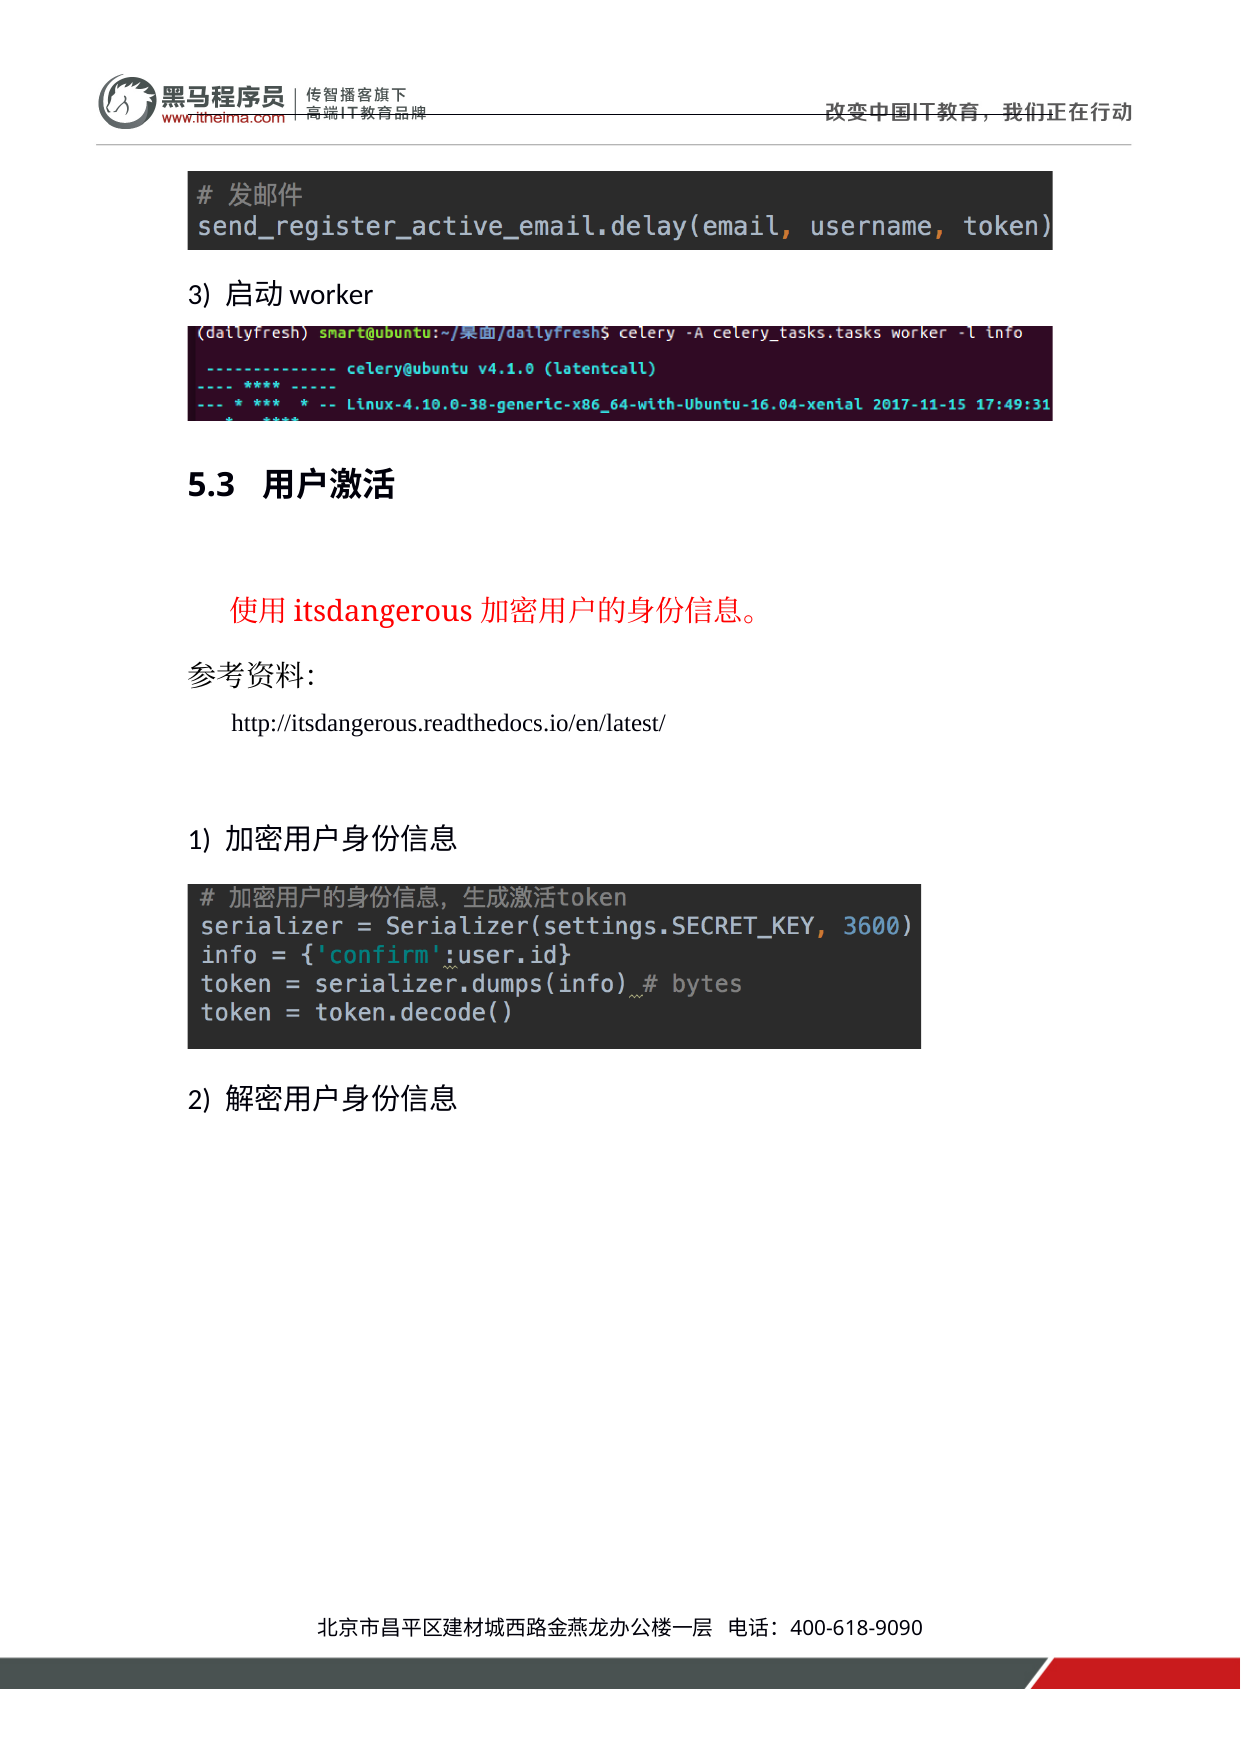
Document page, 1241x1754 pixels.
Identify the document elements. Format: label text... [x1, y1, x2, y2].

list 解密用户身份信息 [187, 1064, 1053, 1129]
text http://itsdangerous.readthedocs.io/en/latest/ [187, 706, 1053, 739]
list 使用itsdangerous 加密用户的身份信息。 [229, 576, 1053, 641]
picture [187, 326, 1053, 421]
picture [0, 3, 1234, 153]
picture [0, 1599, 1241, 1689]
picture [187, 884, 922, 1049]
list 启动worker [187, 259, 1053, 324]
picture [187, 171, 1053, 250]
text 参考资料： [187, 641, 1053, 706]
subtitle 用户激活 [187, 449, 1053, 514]
list 加密用户身份信息 [187, 804, 1053, 869]
